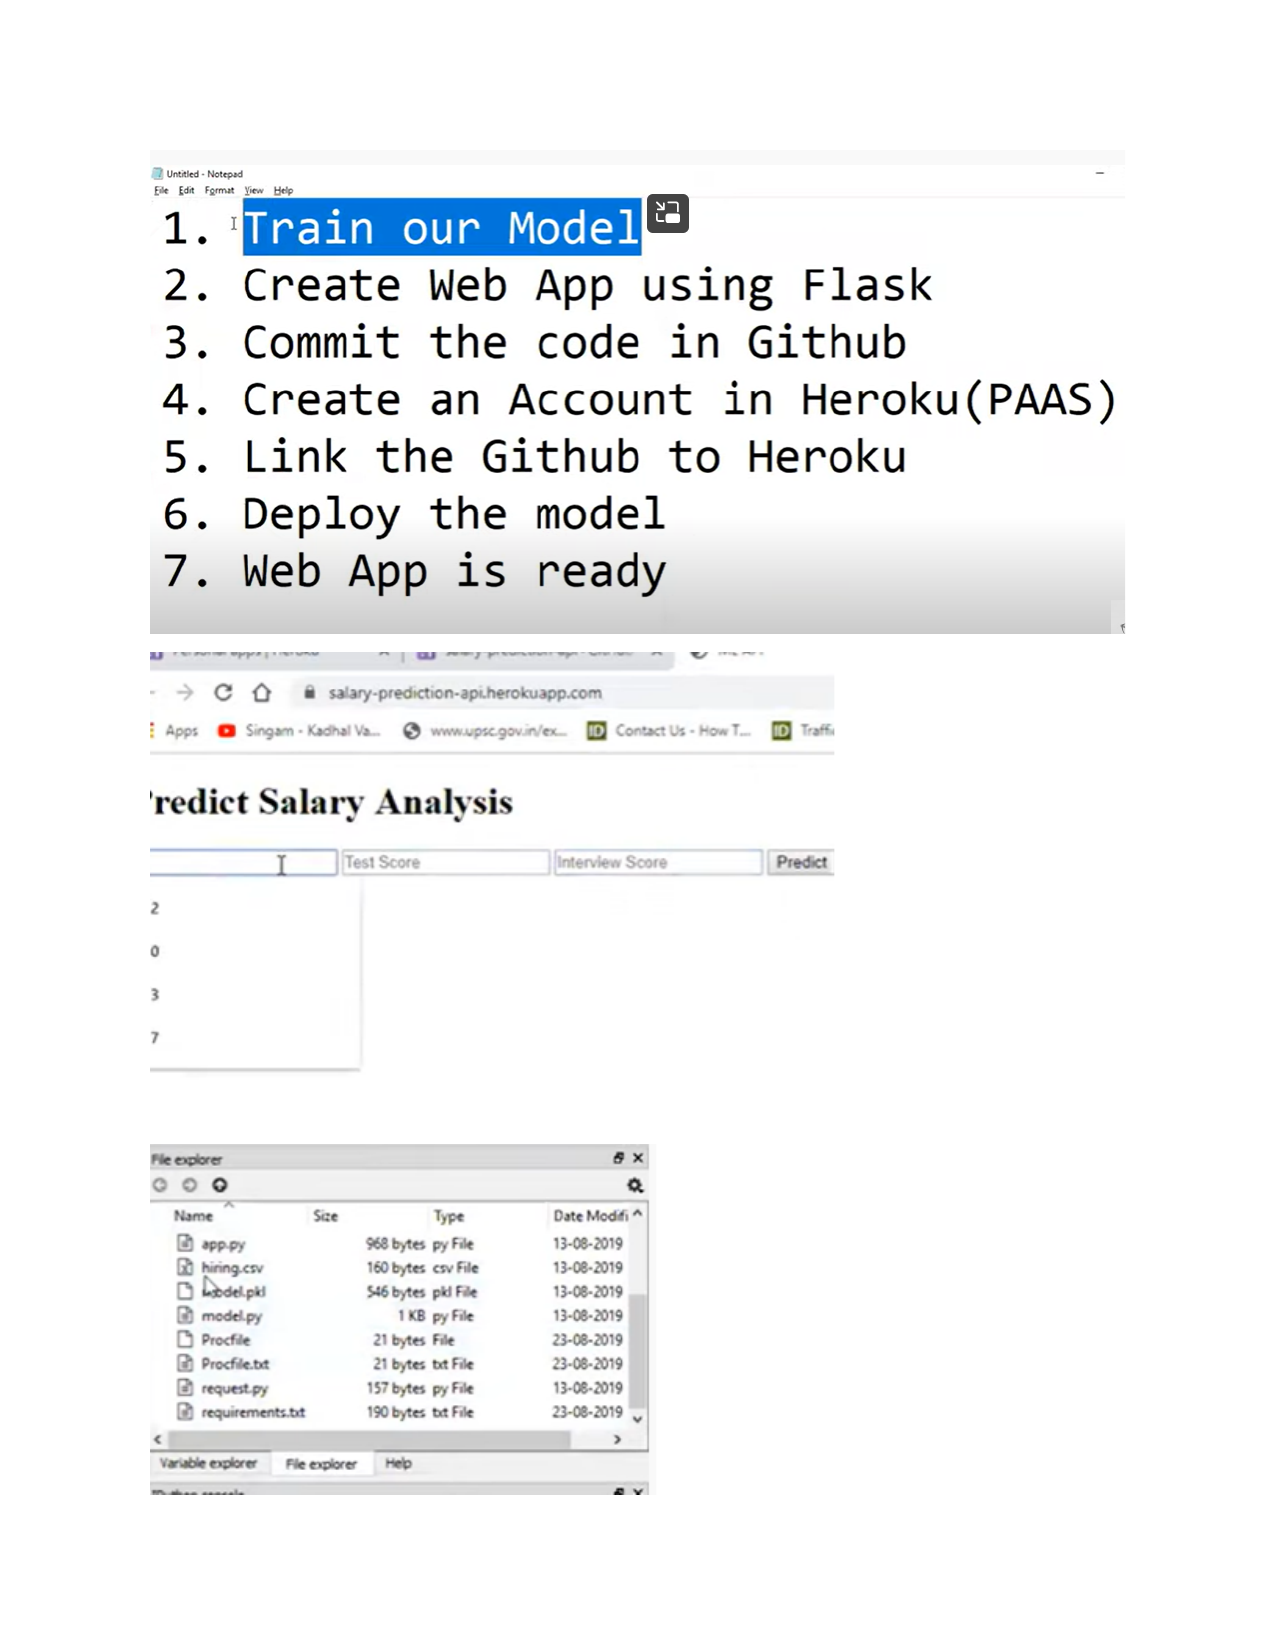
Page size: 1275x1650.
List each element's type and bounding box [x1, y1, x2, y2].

picture [150, 652, 835, 1126]
picture [150, 150, 1125, 634]
picture [150, 1144, 657, 1495]
